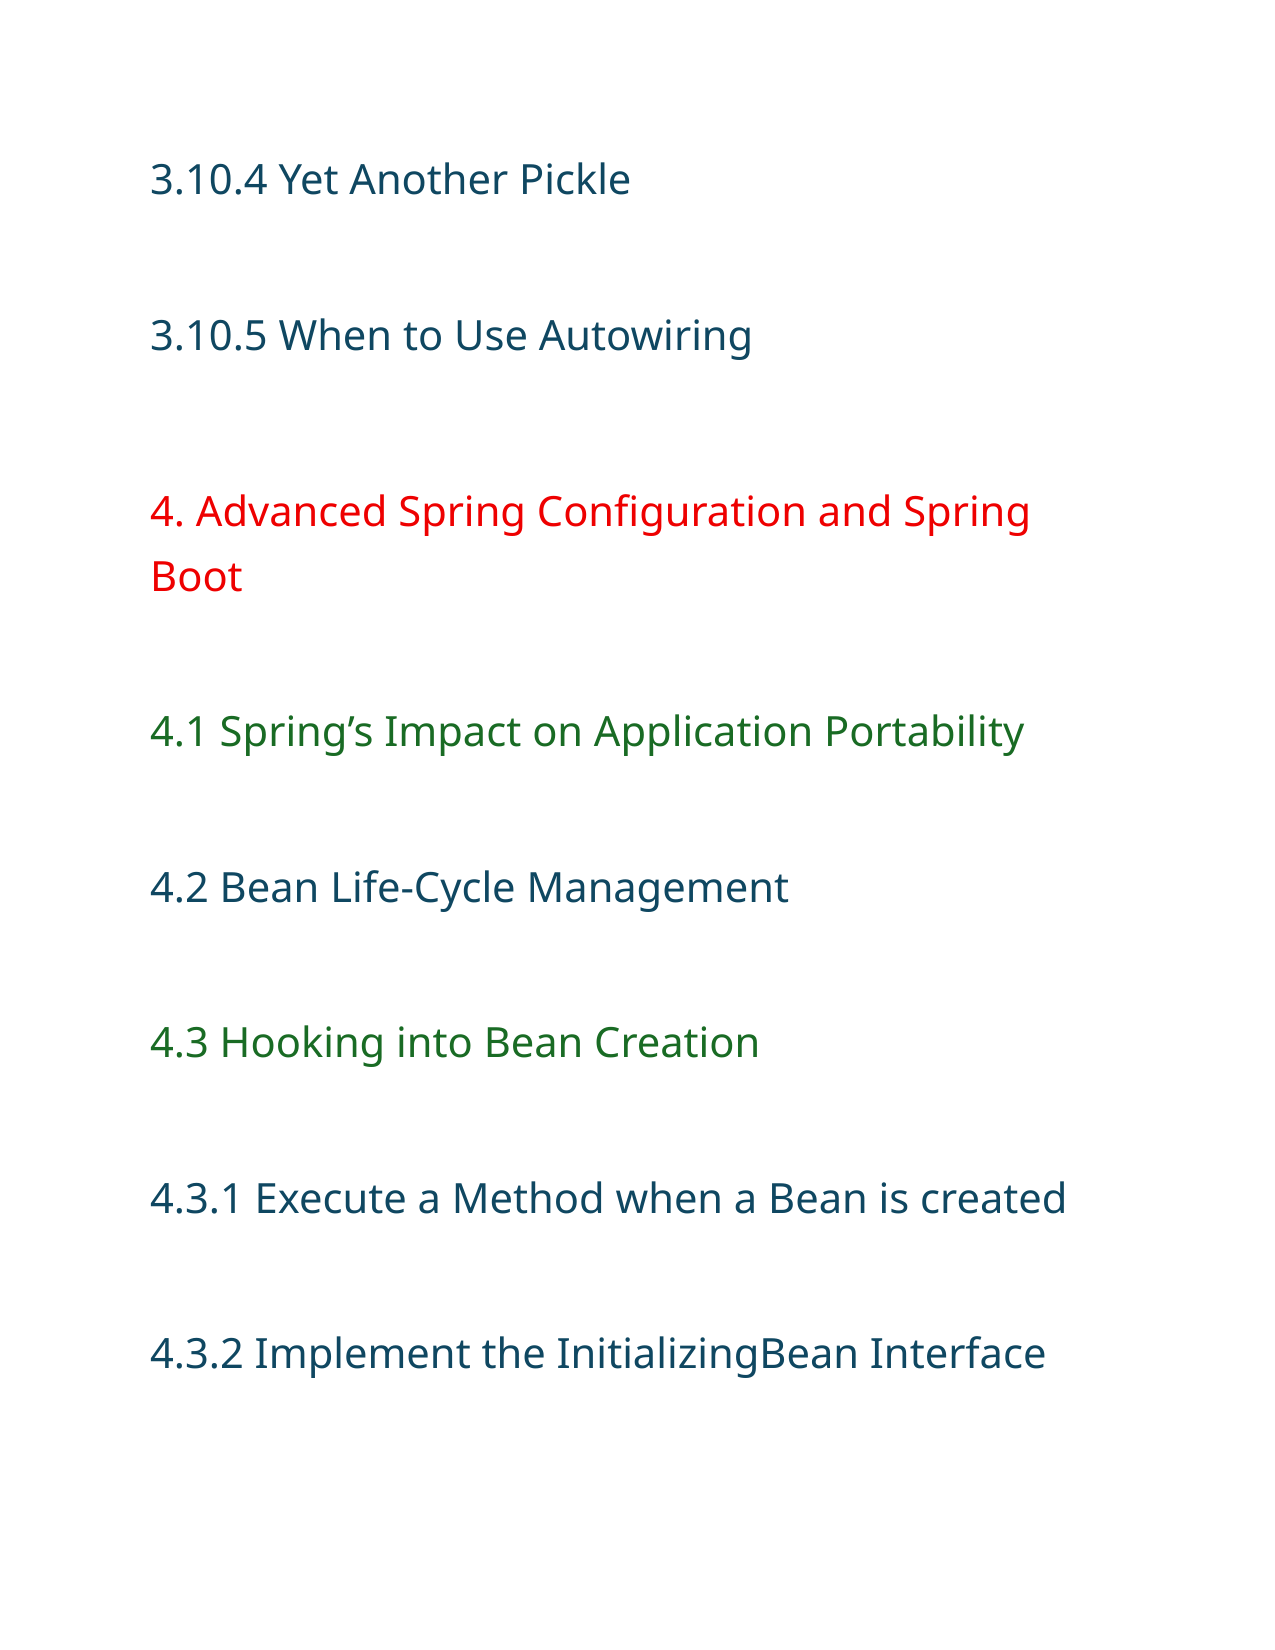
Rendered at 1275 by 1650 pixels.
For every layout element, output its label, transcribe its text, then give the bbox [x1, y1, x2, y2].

subtitle 4.3.2 Implement the InitializingBean Interface [150, 1324, 1125, 1381]
subtitle 3.10.5 When to Use Autowiring [150, 305, 1125, 362]
subtitle 4.3.1 Execute a Method when a Bean is created [150, 1168, 1125, 1225]
subtitle 4.3 Hooking into Bean Creation [150, 1013, 1125, 1070]
subtitle 4. Advanced Spring Configuration and Spring Boot [150, 482, 1125, 604]
subtitle 3.10.4 Yet Another Pickle [150, 150, 1125, 207]
subtitle 4.1 Spring’s Impact on Application Portability [150, 702, 1125, 759]
subtitle 4.2 Bean Life-Cycle Management [150, 858, 1125, 914]
